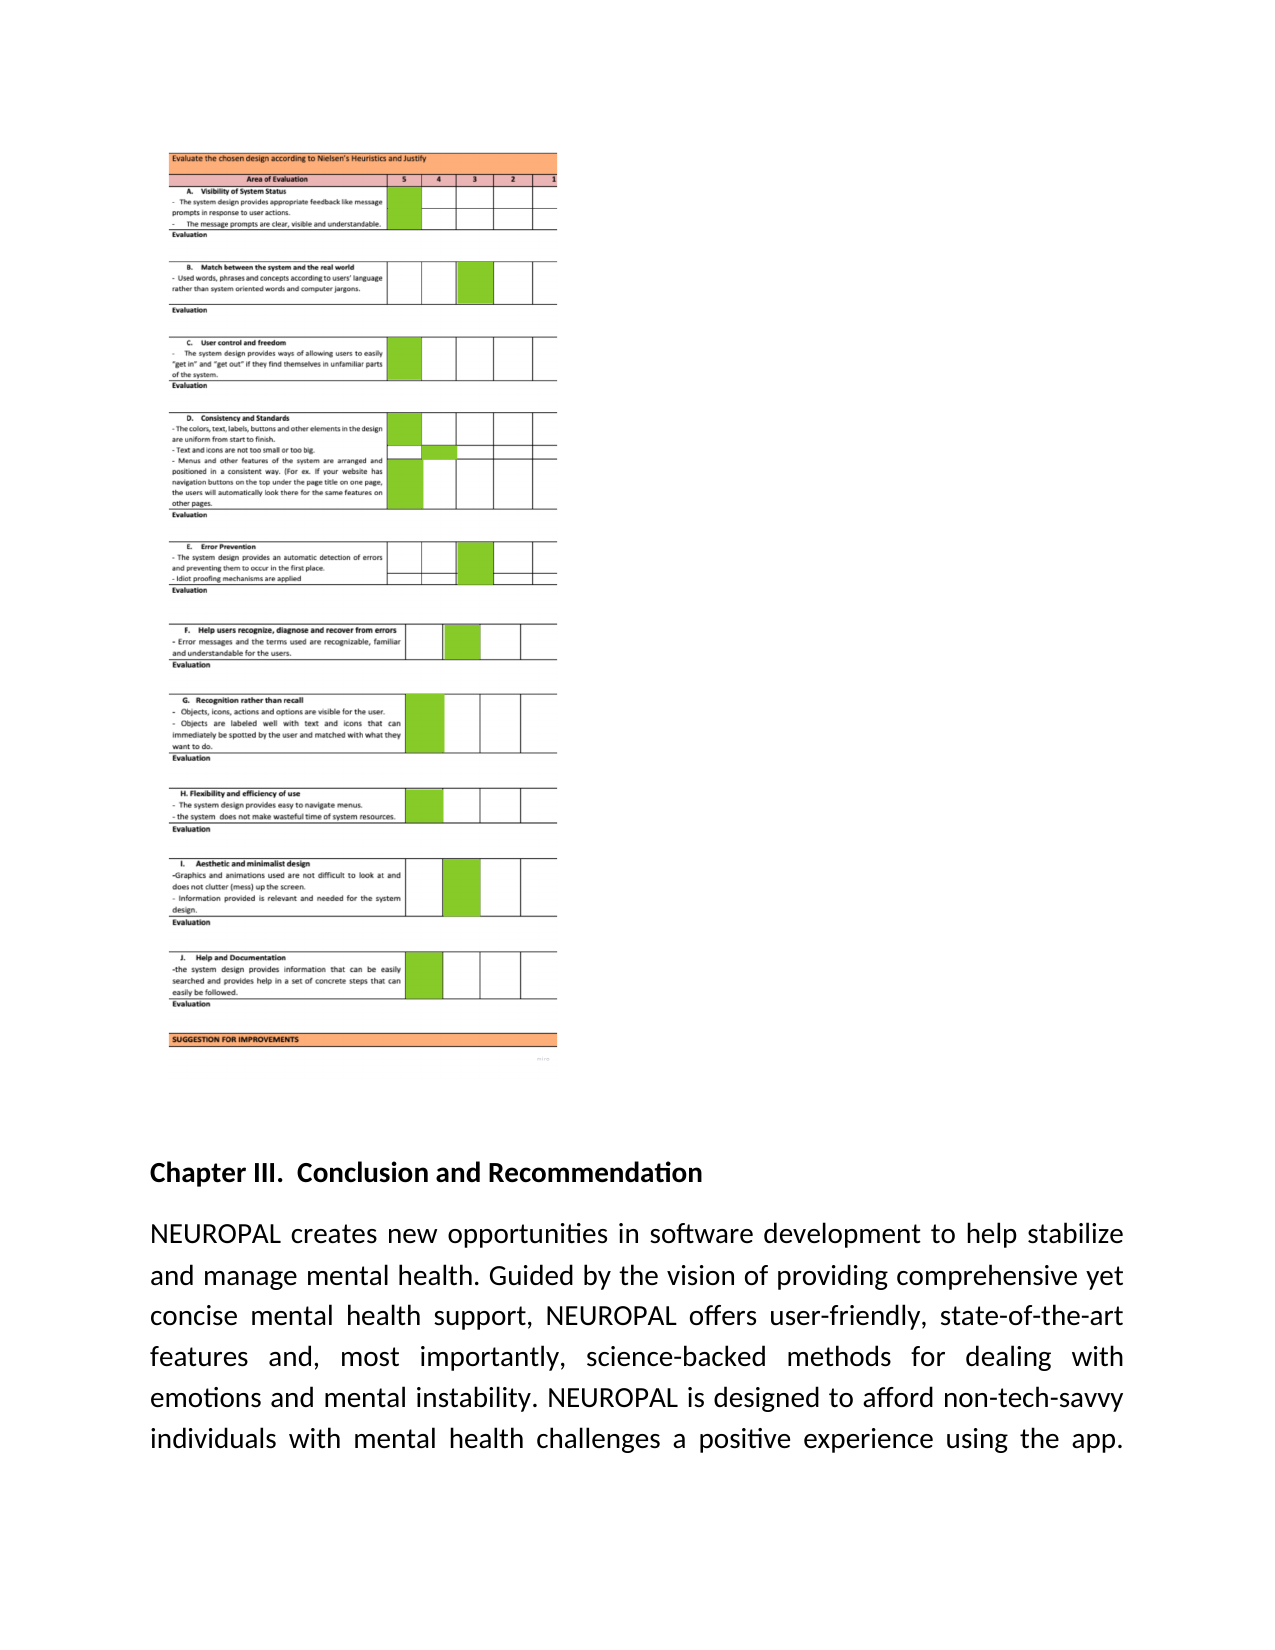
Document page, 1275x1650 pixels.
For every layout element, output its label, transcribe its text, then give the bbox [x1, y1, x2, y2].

text Chapter III. Conclusion and Recommendation [150, 1154, 1125, 1189]
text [150, 1216, 1125, 1456]
